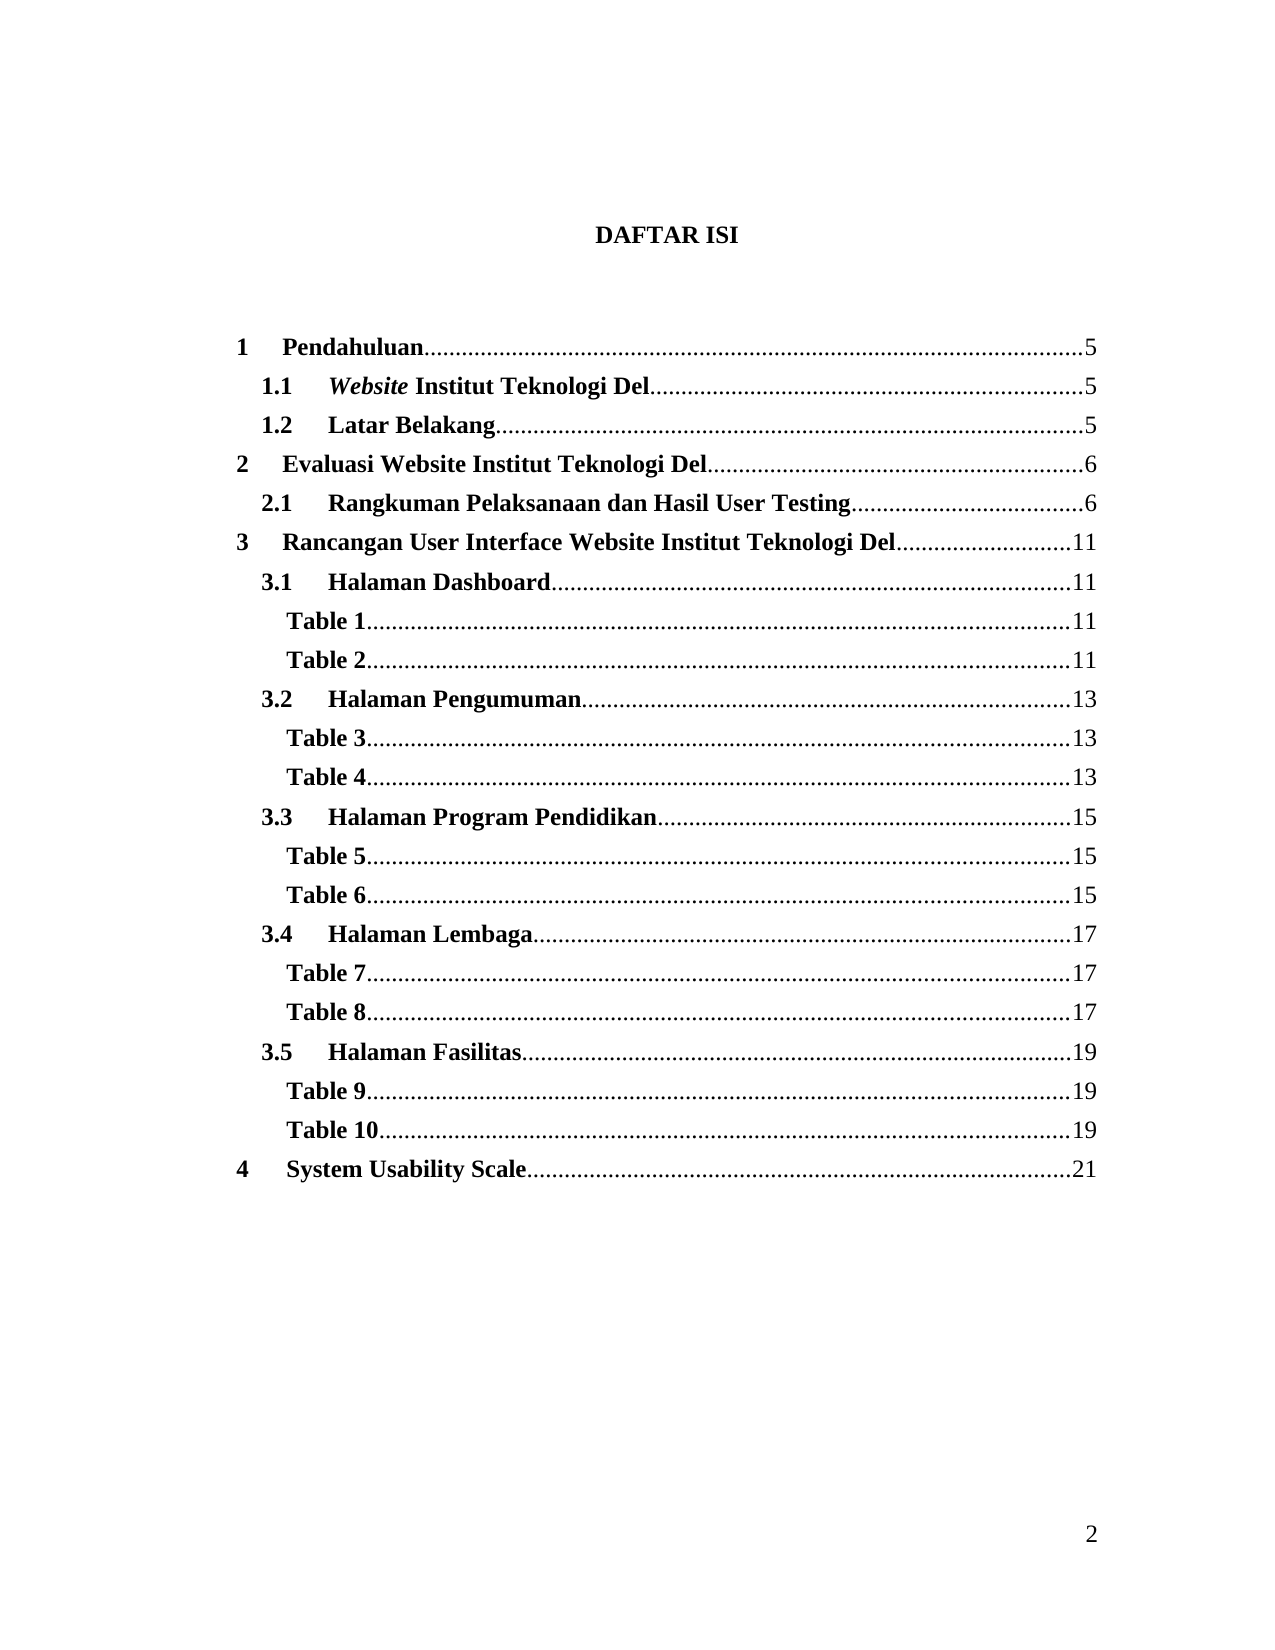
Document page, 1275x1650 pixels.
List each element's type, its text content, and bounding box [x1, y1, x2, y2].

text DAFTAR ISI [236, 220, 1098, 249]
